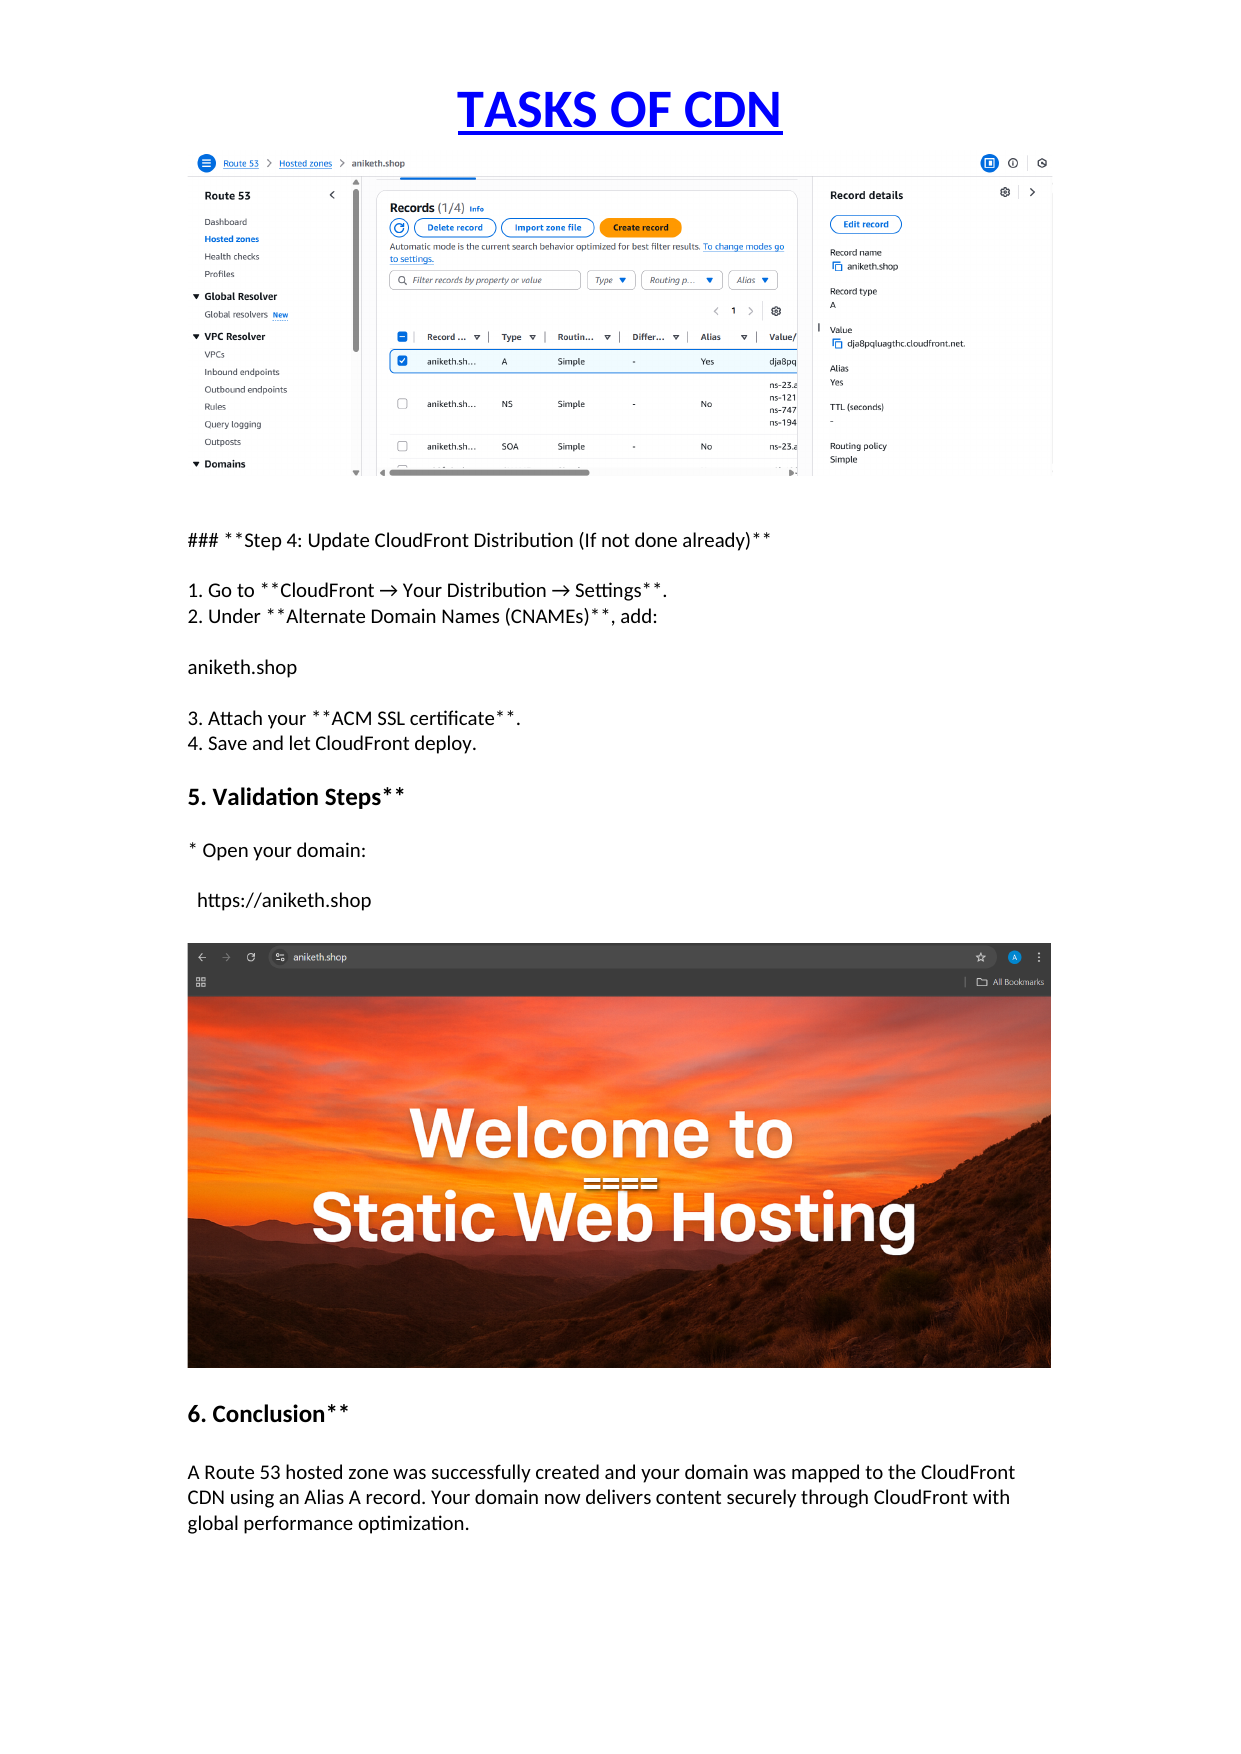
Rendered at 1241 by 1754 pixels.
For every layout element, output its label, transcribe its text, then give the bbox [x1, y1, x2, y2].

list 1. Go to **CloudFront → Your Distribution → Settings**. [187, 578, 1053, 603]
list https://aniketh.shop [187, 888, 1053, 913]
list 2. Under **Alternate Domain Names (CNAMEs)**, add: [187, 603, 1053, 628]
list 3. Attach your **ACM SSL certificate**. [187, 705, 1053, 730]
picture [187, 943, 1051, 1368]
list 5. Validation Steps** [187, 781, 1053, 811]
picture [187, 150, 1053, 476]
list A Route 53 hosted zone was successfully created and your domain was mapped to the CloudFront CDN using an Alias A record. Your domain now delivers content securely through CloudFront with global performance optimization. [187, 1459, 1053, 1535]
list aniketh.shop [187, 654, 1053, 679]
list ### **Step 4: Update CloudFront Distribution (If not done already)** [187, 527, 1053, 552]
list * Open your domain: [187, 837, 1053, 862]
list 4. Save and let CloudFront deploy. [187, 730, 1053, 756]
list 6. Conclusion** [187, 1398, 1053, 1429]
